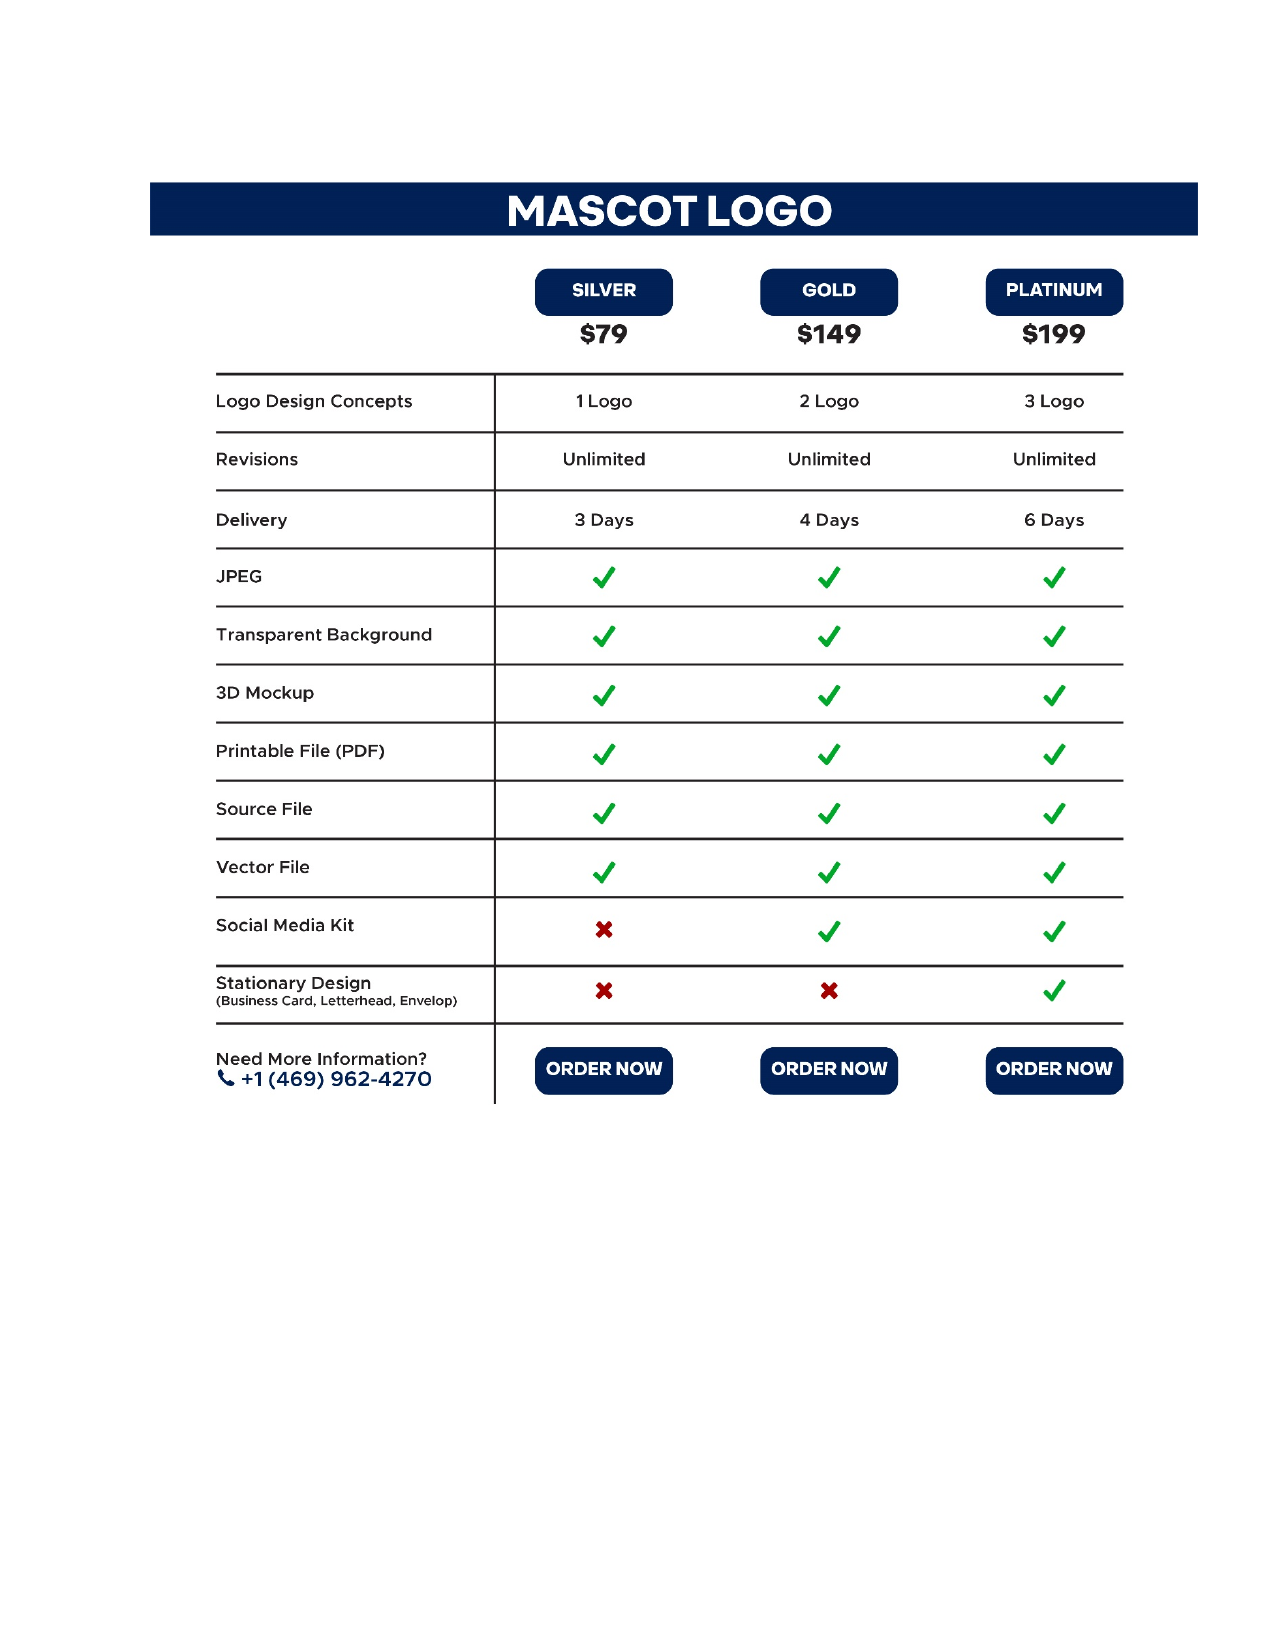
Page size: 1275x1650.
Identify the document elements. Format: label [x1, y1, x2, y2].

picture [150, 150, 1198, 1135]
